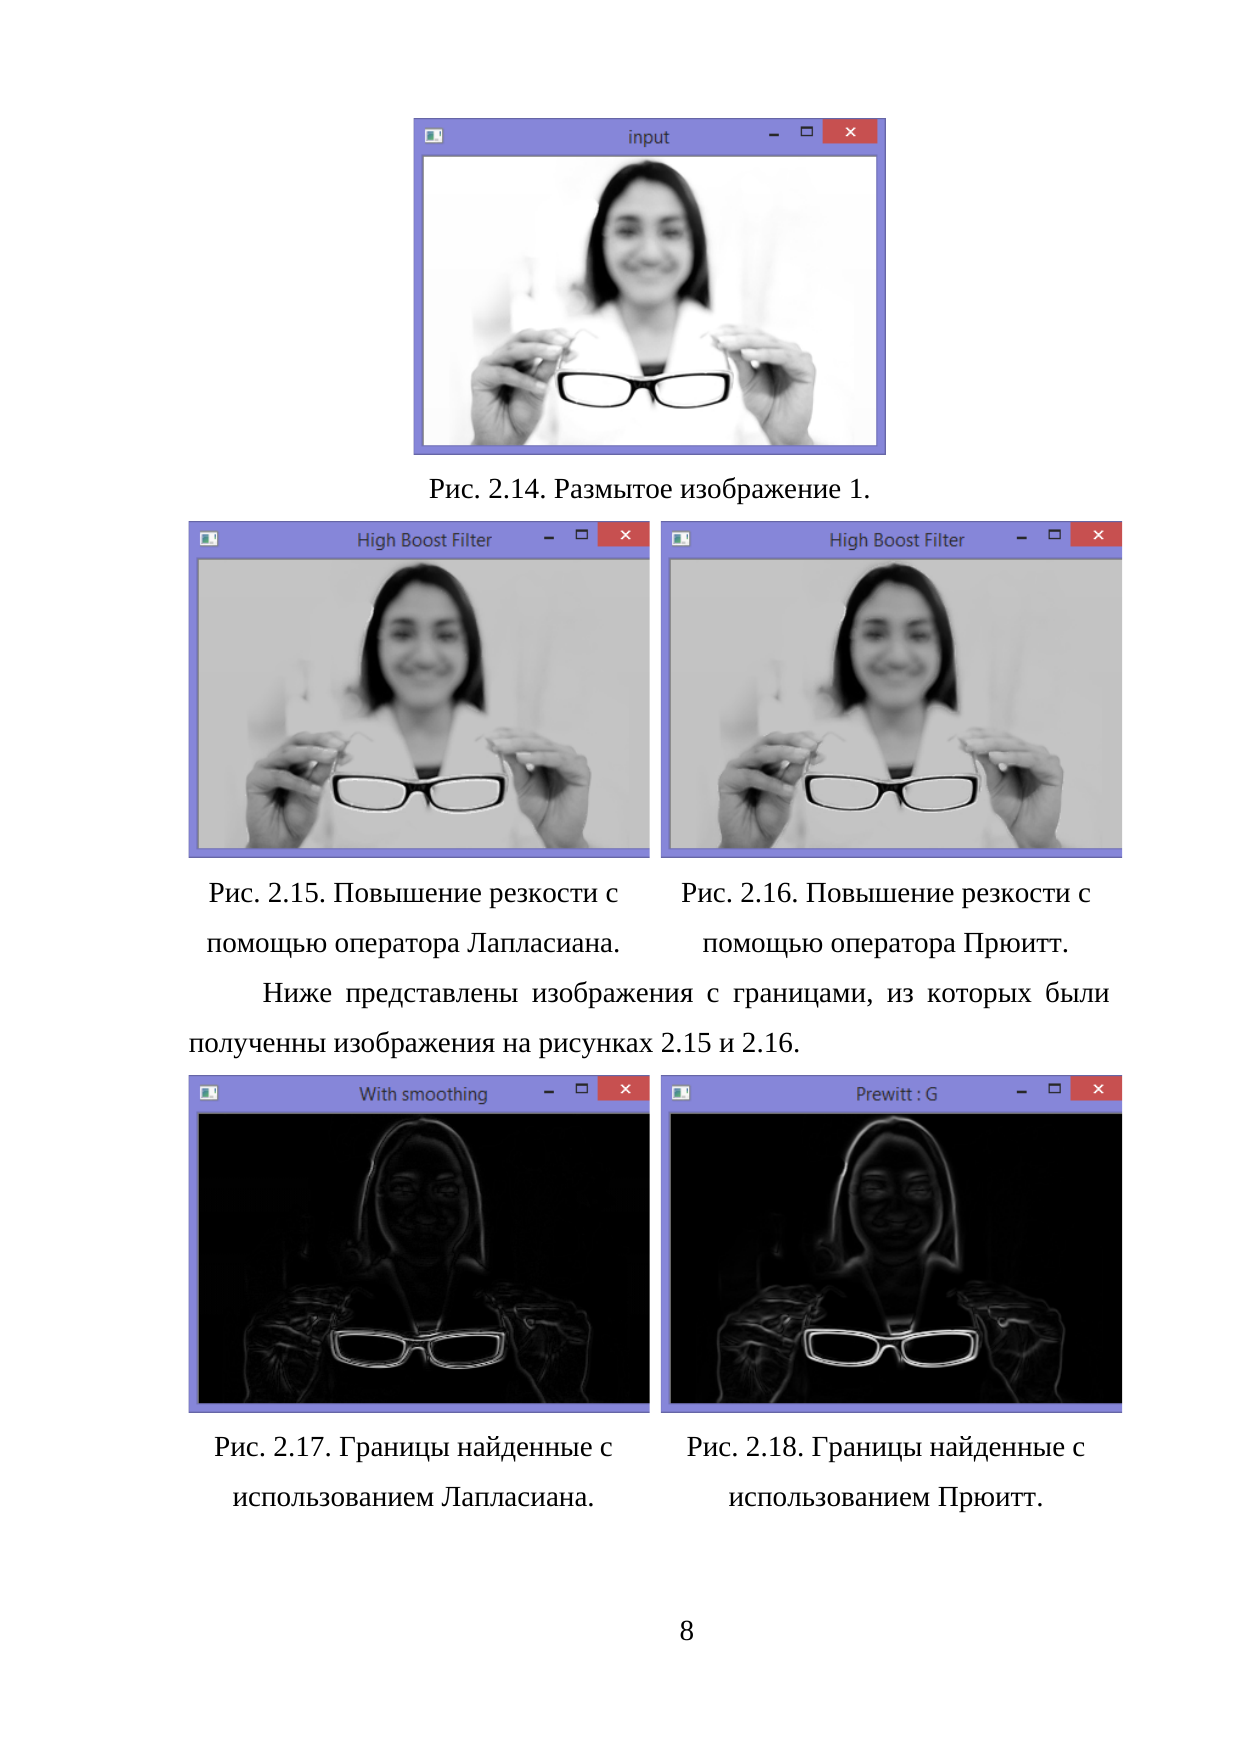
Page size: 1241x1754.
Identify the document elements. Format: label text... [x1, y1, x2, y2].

table_cell Рис. 2.17. Границы найденные с использованием Лапласиана. [177, 1076, 649, 1529]
picture [188, 521, 650, 858]
picture [188, 1075, 650, 1413]
table_cell Ниже представлены изображения с границами, из которых были полученны изображения на рисунках 2.15 и 2.16. [177, 975, 1122, 1076]
picture [660, 1075, 1123, 1413]
picture [660, 521, 1123, 858]
table_header Рис. 2.14. Размытое изображение 1. [177, 118, 1122, 522]
picture [413, 118, 886, 455]
table_cell Рис. 2.16. Повышение резкости с помощью оператора Прюитт. [650, 522, 1122, 975]
table_cell Рис. 2.15. Повышение резкости с помощью оператора Лапласиана. [177, 522, 649, 975]
table_cell Рис. 2.18. Границы найденные с использованием Прюитт. [650, 1076, 1122, 1529]
